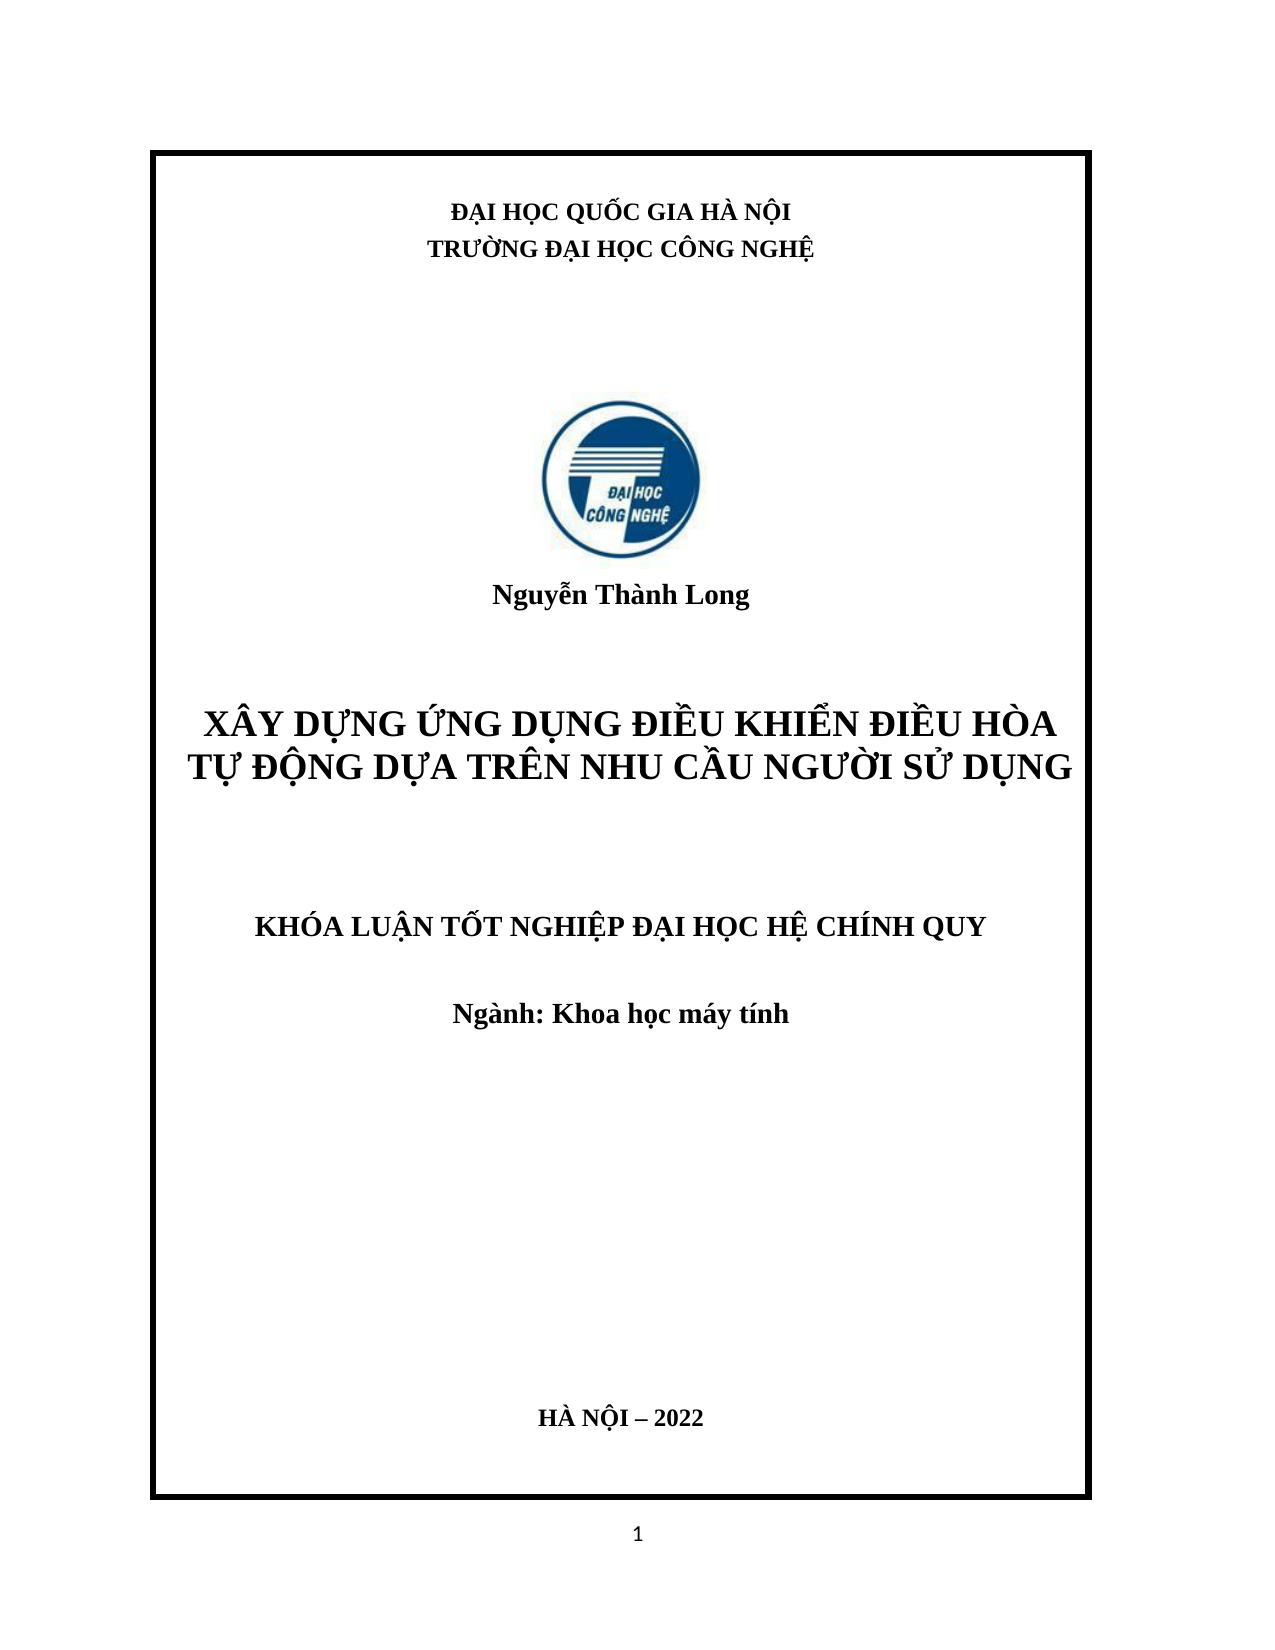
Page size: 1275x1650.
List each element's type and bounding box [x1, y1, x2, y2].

table_header [156, 156, 1085, 1494]
picture [532, 392, 709, 569]
